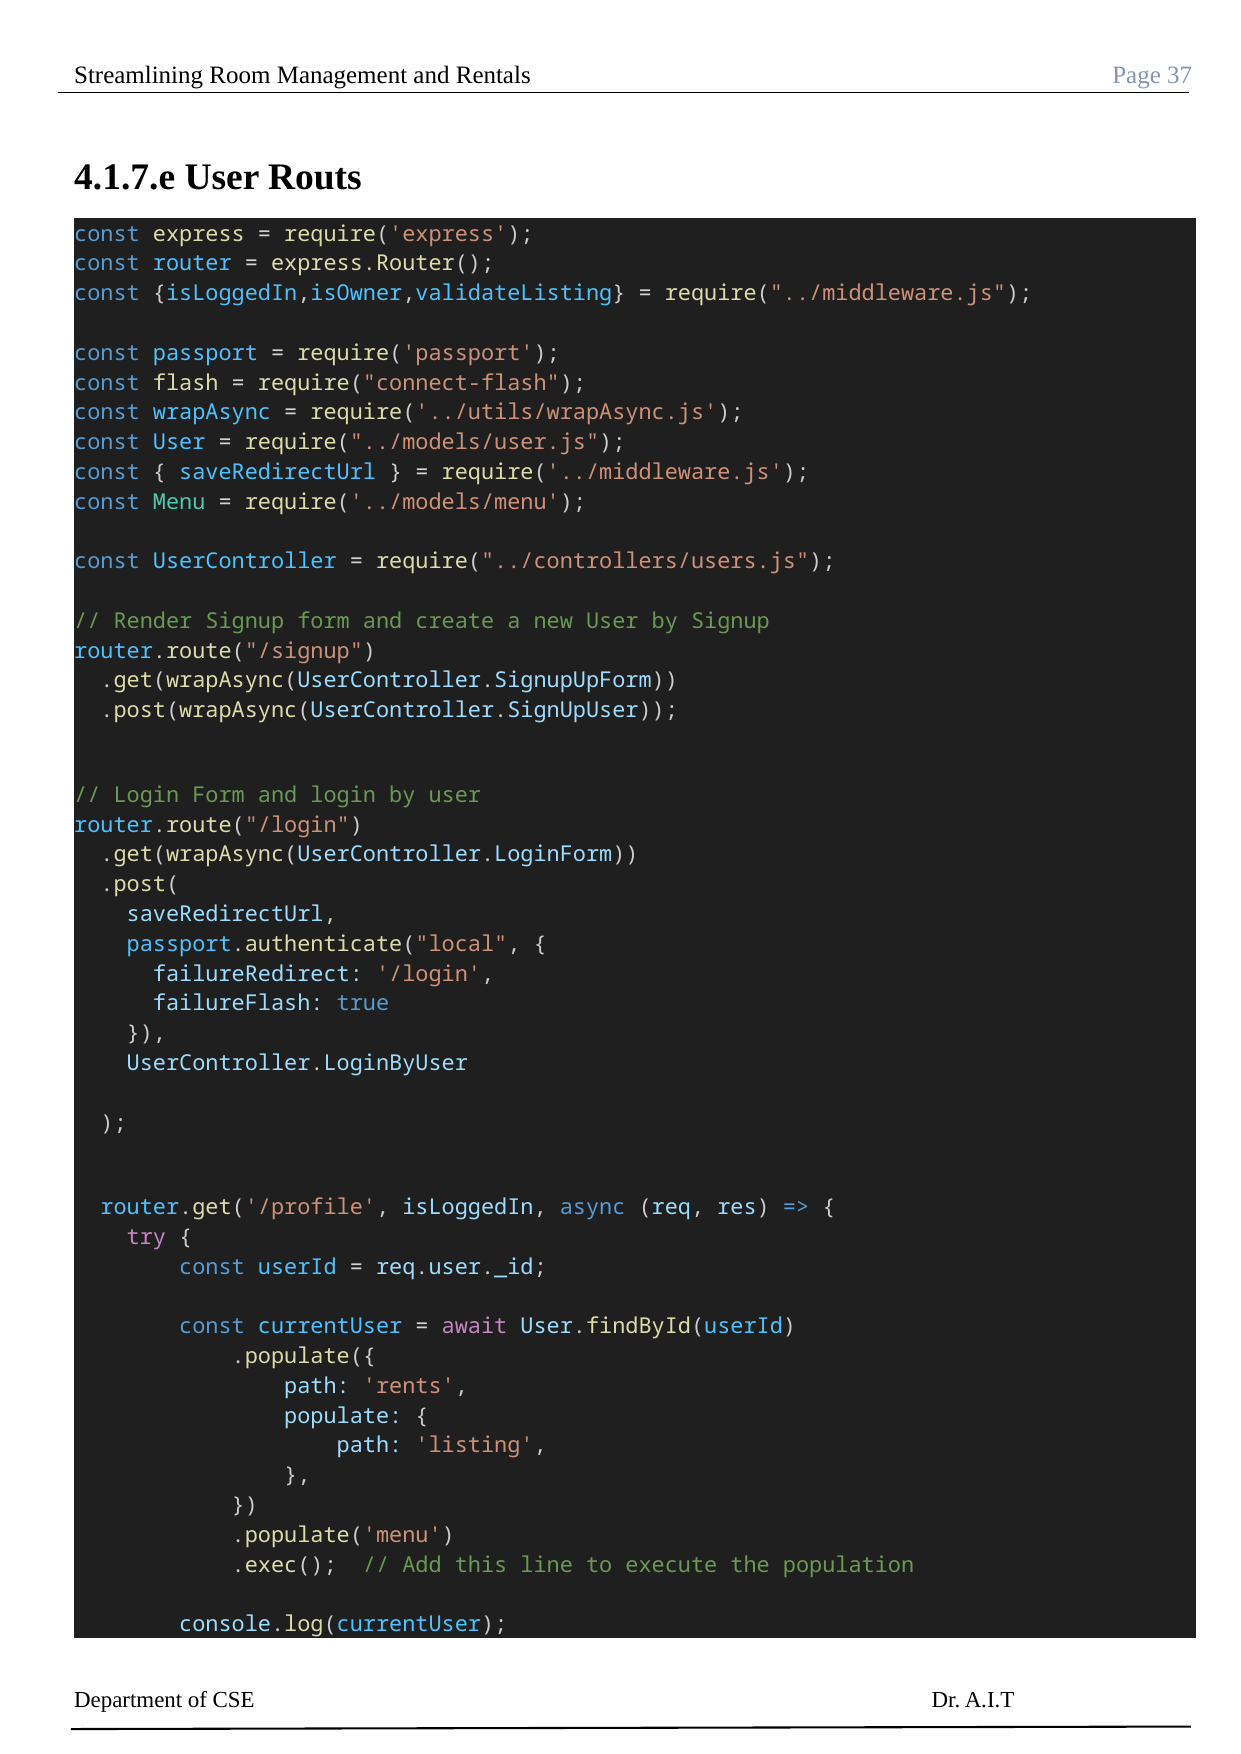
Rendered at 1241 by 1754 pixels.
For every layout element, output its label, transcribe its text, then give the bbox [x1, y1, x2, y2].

text .get(wrapAsync(UserController.LoginForm)) [74, 838, 1196, 868]
text const passport = require('passport'); [74, 337, 1196, 367]
text const wrapAsync = require('../utils/wrapAsync.js'); [74, 396, 1196, 426]
text const { saveRedirectUrl } = require('../middleware.js'); [74, 456, 1196, 486]
text .post( [74, 868, 1196, 898]
text passport.authenticate("local", { [74, 928, 1196, 958]
text const UserController = require("../controllers/users.js"); [74, 545, 1196, 575]
text .populate({ [74, 1340, 1196, 1370]
text const currentUser = await User.findById(userId) [74, 1310, 1196, 1340]
text const {isLoggedIn,isOwner,validateListing} = require("../middleware.js"); [74, 277, 1196, 307]
text router.get('/profile', isLoggedIn, async (req, res) => { [74, 1191, 1196, 1221]
text const express = require('express'); [74, 218, 1196, 247]
text console.log(currentUser); [74, 1608, 1196, 1638]
text const flash = require("connect-flash"); [74, 367, 1196, 396]
text failureRedirect: '/login', [74, 958, 1196, 987]
text 4.1.7.e User Routs [74, 154, 1196, 197]
text router.route("/login") [74, 809, 1196, 838]
text }, [74, 1459, 1196, 1489]
text path: 'rents', [74, 1370, 1196, 1400]
text const router = express.Router(); [74, 247, 1196, 277]
text const userId = req.user._id; [74, 1251, 1196, 1281]
text failureFlash: true [74, 987, 1196, 1017]
text .post(wrapAsync(UserController.SignUpUser)); [74, 694, 1196, 724]
text .populate('menu') [74, 1519, 1196, 1549]
text const Menu = require('../models/menu'); [74, 486, 1196, 516]
text path: 'listing', [74, 1429, 1196, 1459]
text .exec(); // Add this line to execute the population [74, 1549, 1196, 1578]
text populate: { [74, 1400, 1196, 1429]
text // Login Form and login by user [74, 779, 1196, 809]
text ); [74, 1107, 1196, 1136]
text saveRedirectUrl, [74, 898, 1196, 928]
text const User = require("../models/user.js"); [74, 426, 1196, 456]
text try { [74, 1221, 1196, 1251]
text router.route("/signup") [74, 635, 1196, 664]
text // Render Signup form and create a new User by Signup [74, 605, 1196, 635]
text UserController.LoginByUser [74, 1047, 1196, 1077]
text .get(wrapAsync(UserController.SignupUpForm)) [74, 664, 1196, 694]
text }), [74, 1017, 1196, 1047]
text }) [74, 1489, 1196, 1519]
